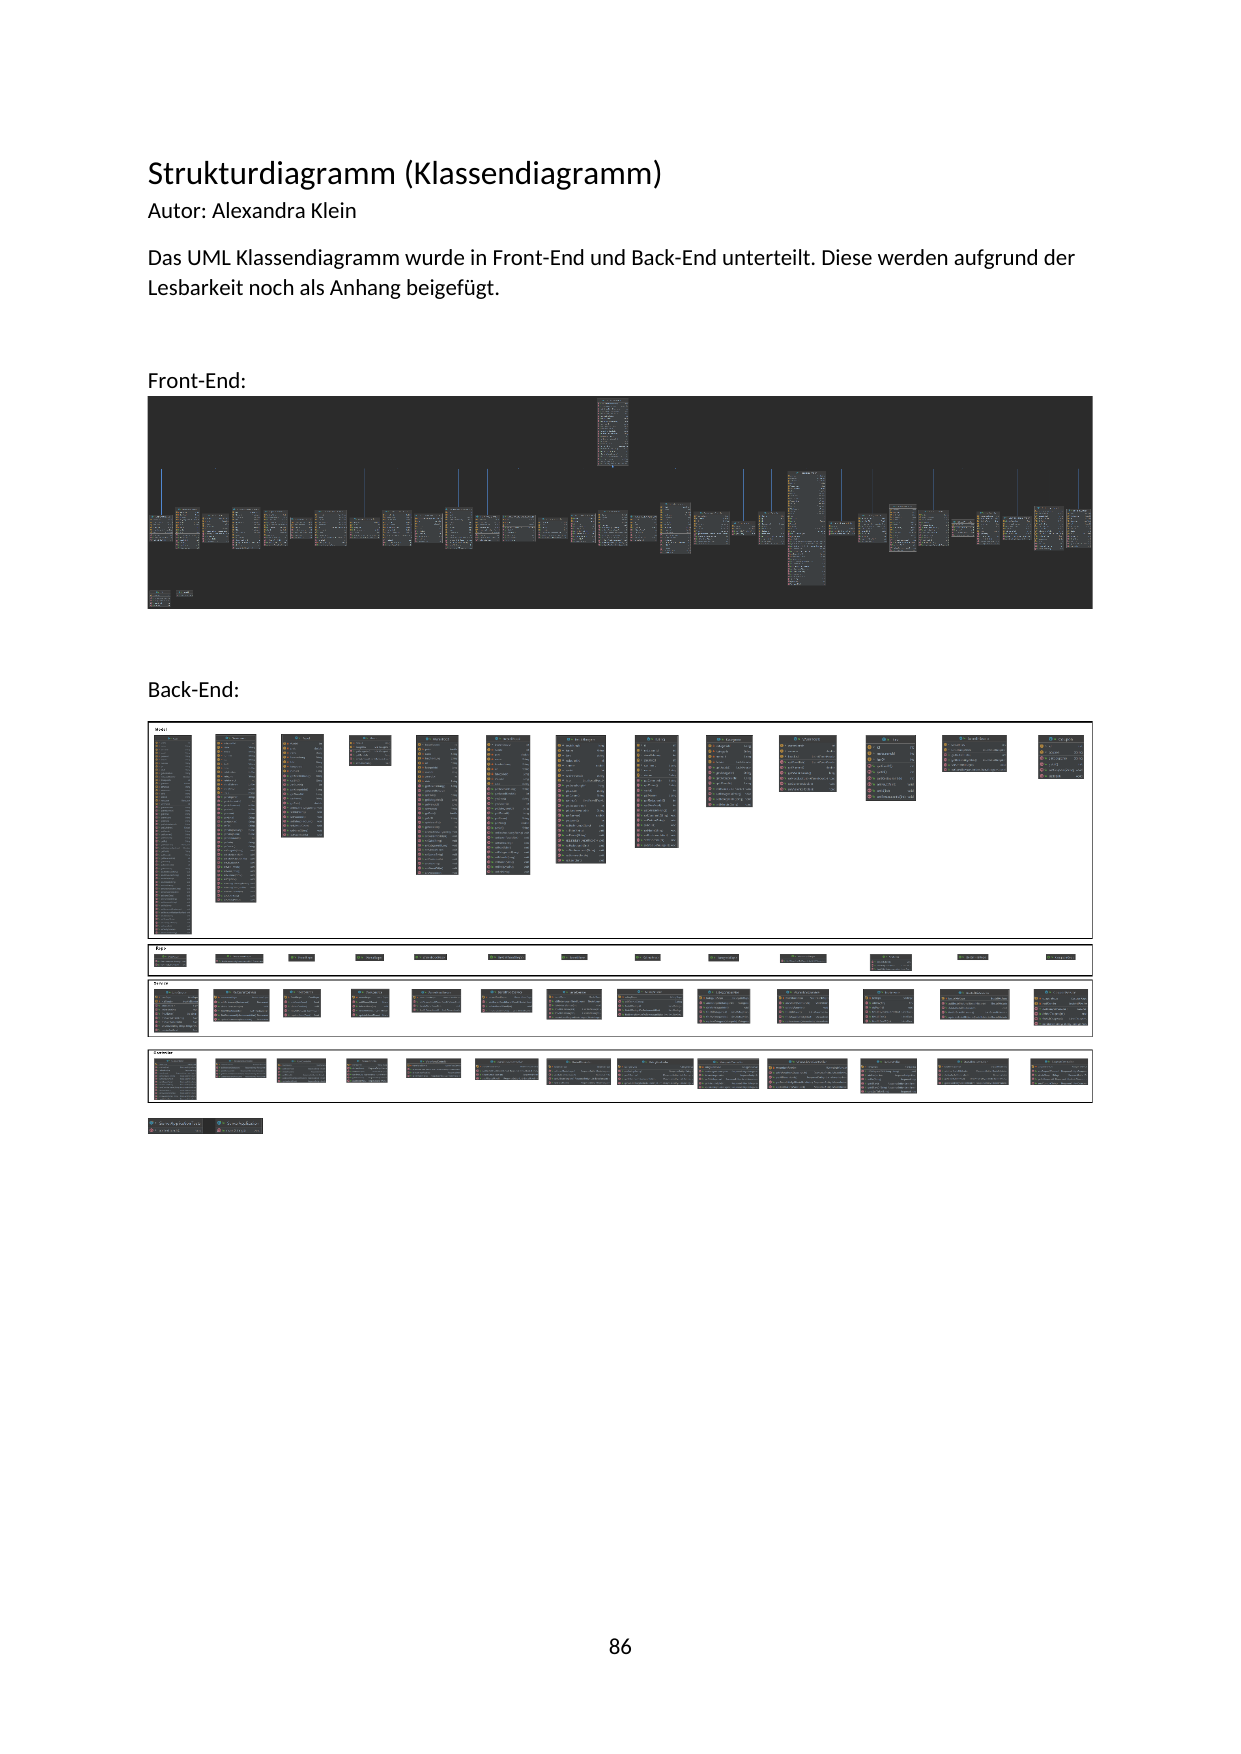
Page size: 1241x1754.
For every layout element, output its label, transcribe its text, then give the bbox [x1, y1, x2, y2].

subtitle Strukturdiagramm (Klassendiagramm) [148, 152, 1093, 192]
picture [147, 721, 1093, 1134]
text Back-End: [148, 675, 1093, 703]
text Das UML Klassendiagramm wurde in Front-End und Back-End unterteilt. Diese werden aufgrund der Lesbarkeit noch als Anhang beigefügt. [148, 243, 1093, 301]
text Autor: Alexandra Klein [148, 196, 1093, 224]
picture [147, 396, 1093, 609]
text Front-End: [148, 367, 1093, 396]
